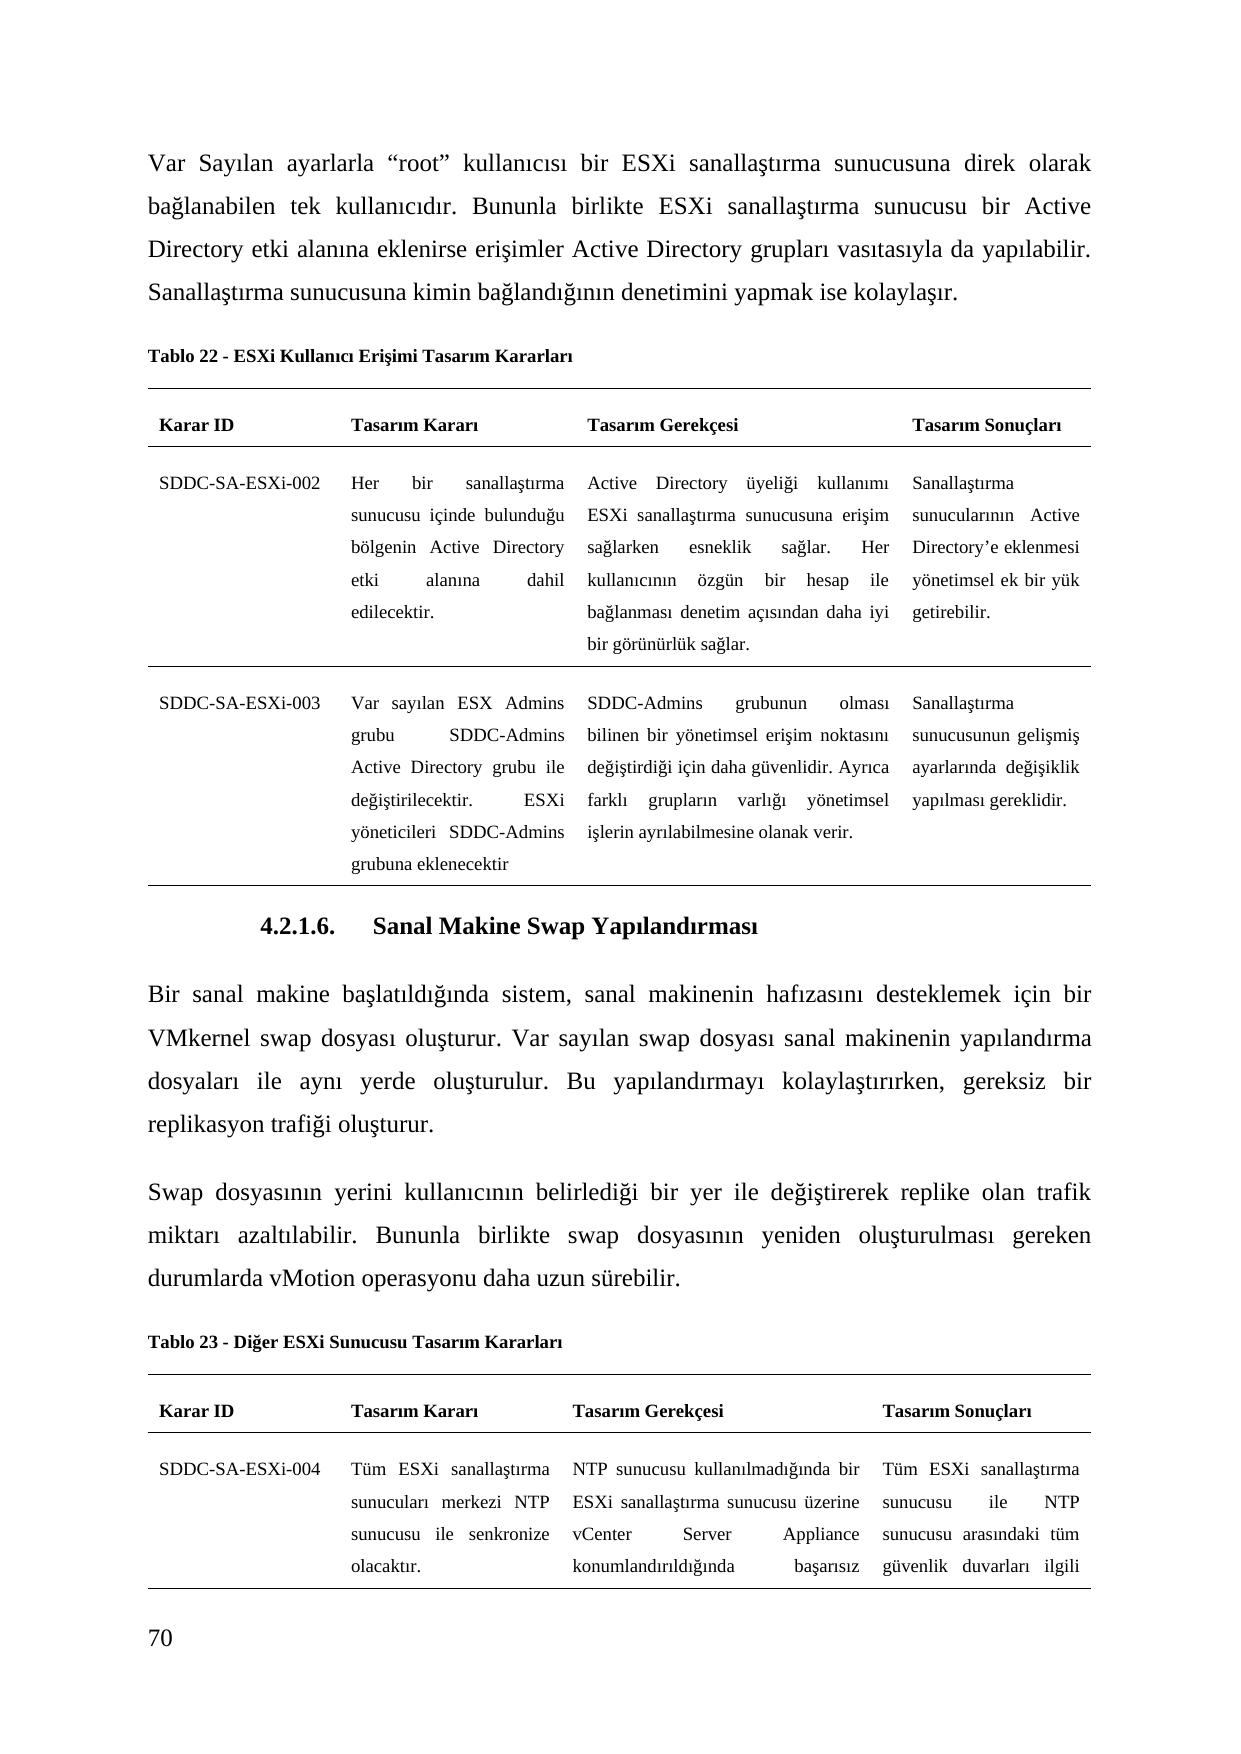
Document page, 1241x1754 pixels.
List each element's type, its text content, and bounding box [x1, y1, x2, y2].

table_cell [871, 1433, 1091, 1587]
table_cell Sanallaştırma sunucularının Active Directory’e eklenmesi yönetimsel ek bir yük getirebilir. [901, 447, 1091, 666]
table_cell Her bir sanallaştırma sunucusu içinde bulunduğu bölgenin Active Directory etki alanına dahil edilecektir. [340, 447, 576, 666]
list Sanal Makine Swap Yapılandırması [260, 911, 1093, 940]
table_cell Active Directory üyeliği kullanımı ESXi sanallaştırma sunucusuna erişim sağlarken esneklik sağlar. Her kullanıcının özgün bir hesap ile bağlanması denetim açısından daha iyi bir görünürlük sağlar. [576, 447, 901, 666]
table_header Tasarım Kararı [340, 1375, 561, 1432]
text Tablo 22 - ESXi Kullanıcı Erişimi Tasarım Kararları [148, 345, 1093, 367]
text Var Sayılan ayarlarla “root” kullanıcısı bir ESXi sanallaştırma sunucusuna direk olarak bağlanabilen tek kullanıcıdır. Bununla birlikte ESXi sanallaştırma sunucusu bir Active Directory etki alanına eklenirse erişimler Active Directory grupları vasıtasıyla da yapılabilir. Sanallaştırma sunucusuna kimin bağlandığının denetimini yapmak ise kolaylaşır. [148, 148, 1093, 306]
table_header Tasarım Gerekçesi [576, 389, 901, 446]
table_header Tasarım Gerekçesi [561, 1375, 871, 1432]
table_cell SDDC-SA-ESXi-002 [148, 447, 339, 666]
table_cell Var sayılan ESX Admins grubu SDDC-Admins Active Directory grubu ile değiştirilecektir. ESXi yöneticileri SDDC-Admins grubuna eklenecektir [340, 667, 576, 885]
table_header Tasarım Sonuçları [901, 389, 1091, 446]
text Bir sanal makine başlatıldığında sistem, sanal makinenin hafızasını desteklemek için bir VMkernel swap dosyası oluşturur. Var sayılan swap dosyası sanal makinenin yapılandırma dosyaları ile aynı yerde oluşturulur. Bu yapılandırmayı kolaylaştırırken, gereksiz bir replikasyon trafiği oluşturur. [148, 979, 1093, 1138]
table_cell SDDC-Admins grubunun olması bilinen bir yönetimsel erişim noktasını değiştirdiği için daha güvenlidir. Ayrıca farklı grupların varlığı yönetimsel işlerin ayrılabilmesine olanak verir. [576, 667, 901, 885]
table_header Tasarım Kararı [340, 389, 576, 446]
text Tablo 23 - Diğer ESXi Sunucusu Tasarım Kararları [148, 1331, 1093, 1353]
table_header Tasarım Sonuçları [871, 1375, 1091, 1432]
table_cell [561, 1433, 871, 1587]
table_cell Sanallaştırma sunucusunun gelişmiş ayarlarında değişiklik yapılması gereklidir. [901, 667, 1091, 885]
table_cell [340, 1433, 561, 1587]
table_cell SDDC-SA-ESXi-004 [148, 1433, 339, 1587]
text Swap dosyasının yerini kullanıcının belirlediği bir yer ile değiştirerek replike olan trafik miktarı azaltılabilir. Bununla birlikte swap dosyasının yeniden oluşturulması gereken durumlarda vMotion operasyonu daha uzun sürebilir. [148, 1177, 1093, 1292]
table_cell SDDC-SA-ESXi-003 [148, 667, 339, 885]
table_header Karar ID [148, 1375, 339, 1432]
table_header Karar ID [148, 389, 339, 446]
